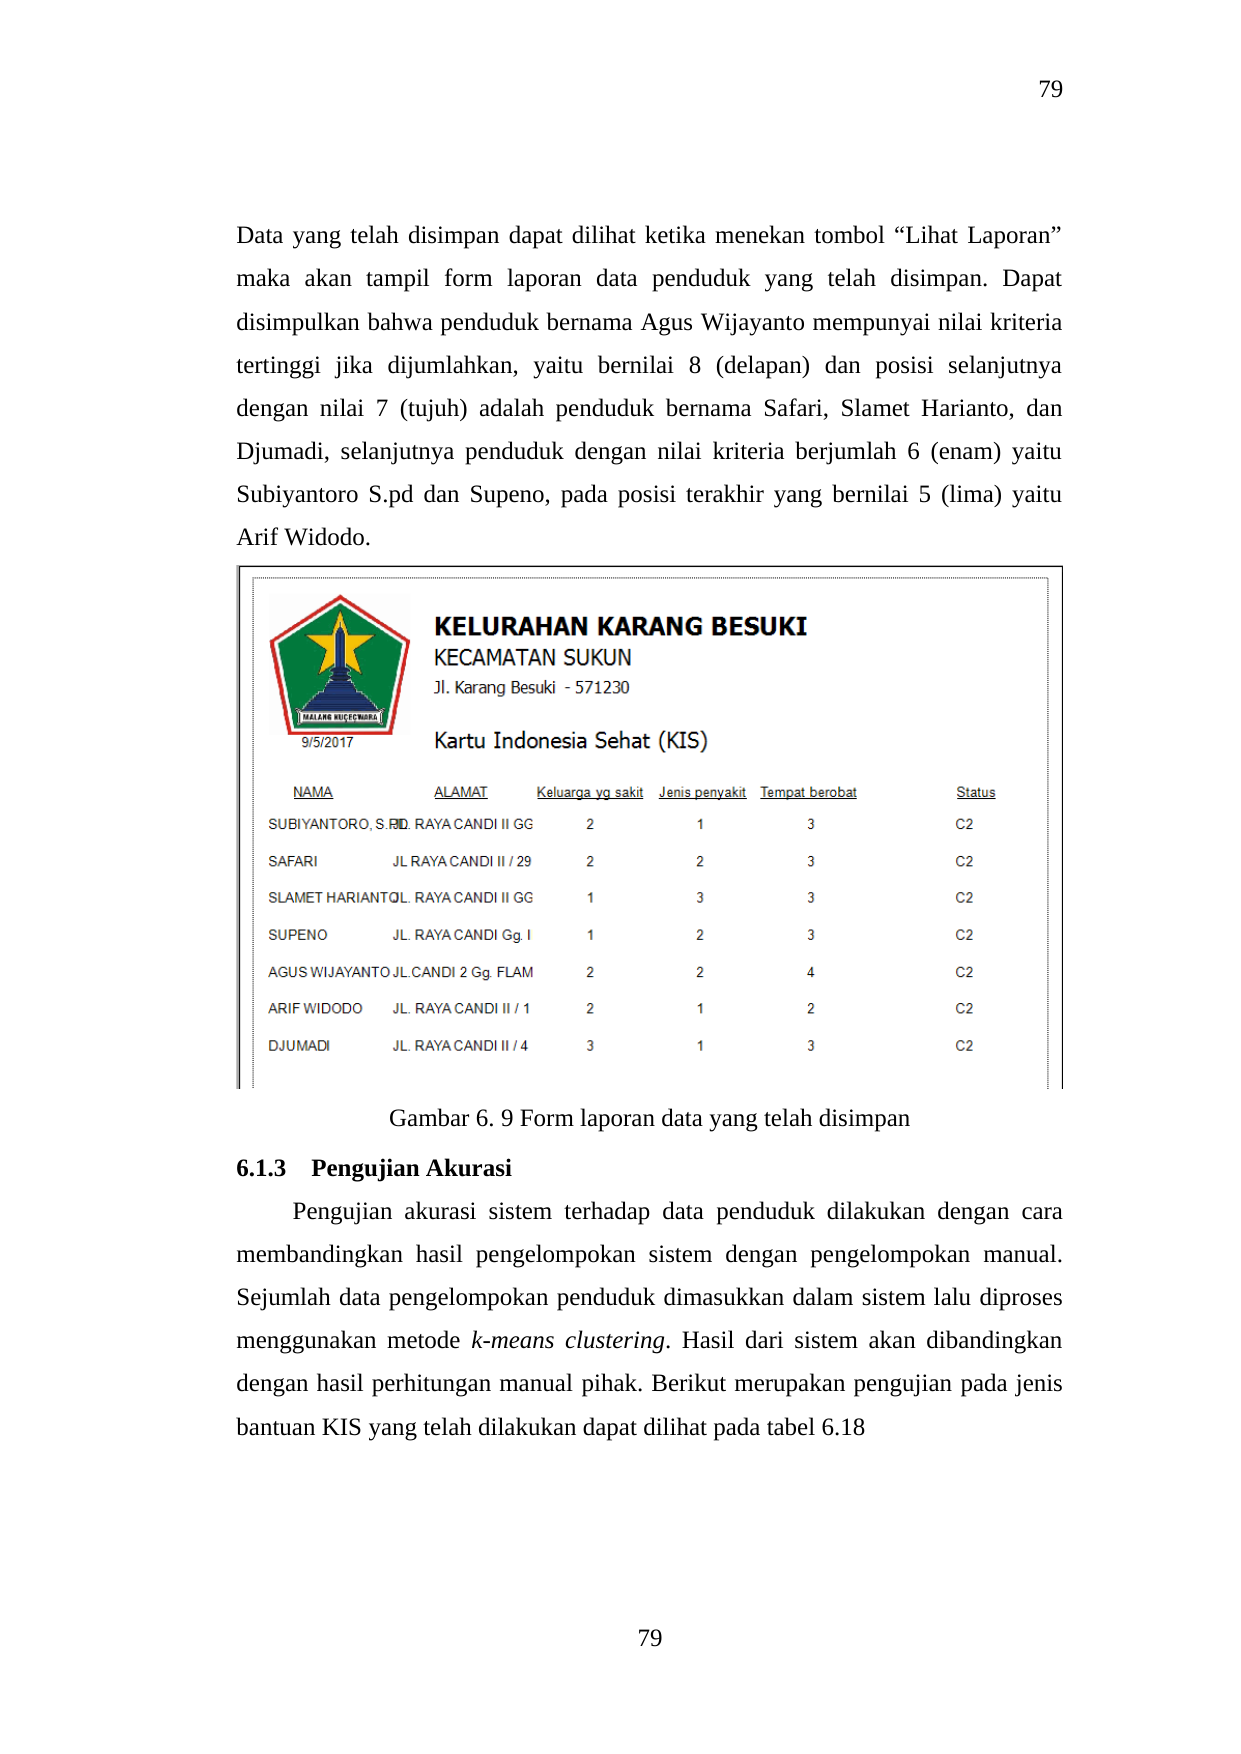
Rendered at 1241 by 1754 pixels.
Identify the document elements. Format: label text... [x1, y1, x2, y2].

picture [236, 565, 1063, 1089]
text Gambar 6. 9 Form laporan data yang telah disimpan [236, 1103, 1063, 1132]
text Pengujian akurasi sistem terhadap data penduduk dilakukan dengan cara membandingkan hasil pengelompokan sistem dengan pengelompokan manual. Sejumlah data pengelompokan penduduk dimasukkan dalam sistem lalu diproses menggunakan metode k-means clustering. Hasil dari sistem akan dibandingkan dengan hasil perhitungan manual pihak. Berikut merupakan pengujian pada jenis bantuan KIS yang telah dilakukan dapat dilihat pada tabel 6.18 [236, 1196, 1063, 1440]
subtitle Pengujian Akurasi [236, 1153, 1063, 1182]
text Data yang telah disimpan dapat dilihat ketika menekan tombol “Lihat Laporan” maka akan tampil form laporan data penduduk yang telah disimpan. Dapat disimpulkan bahwa penduduk bernama Agus Wijayanto mempunyai nilai kriteria tertinggi jika dijumlahkan, yaitu bernilai 8 (delapan) dan posisi selanjutnya dengan nilai 7 (tujuh) adalah penduduk bernama Safari, Slamet Harianto, dan Djumadi, selanjutnya penduduk dengan nilai kriteria berjumlah 6 (enam) yaitu Subiyantoro S.pd dan Supeno, pada posisi terakhir yang bernilai 5 (lima) yaitu Arif Widodo. [236, 220, 1063, 551]
